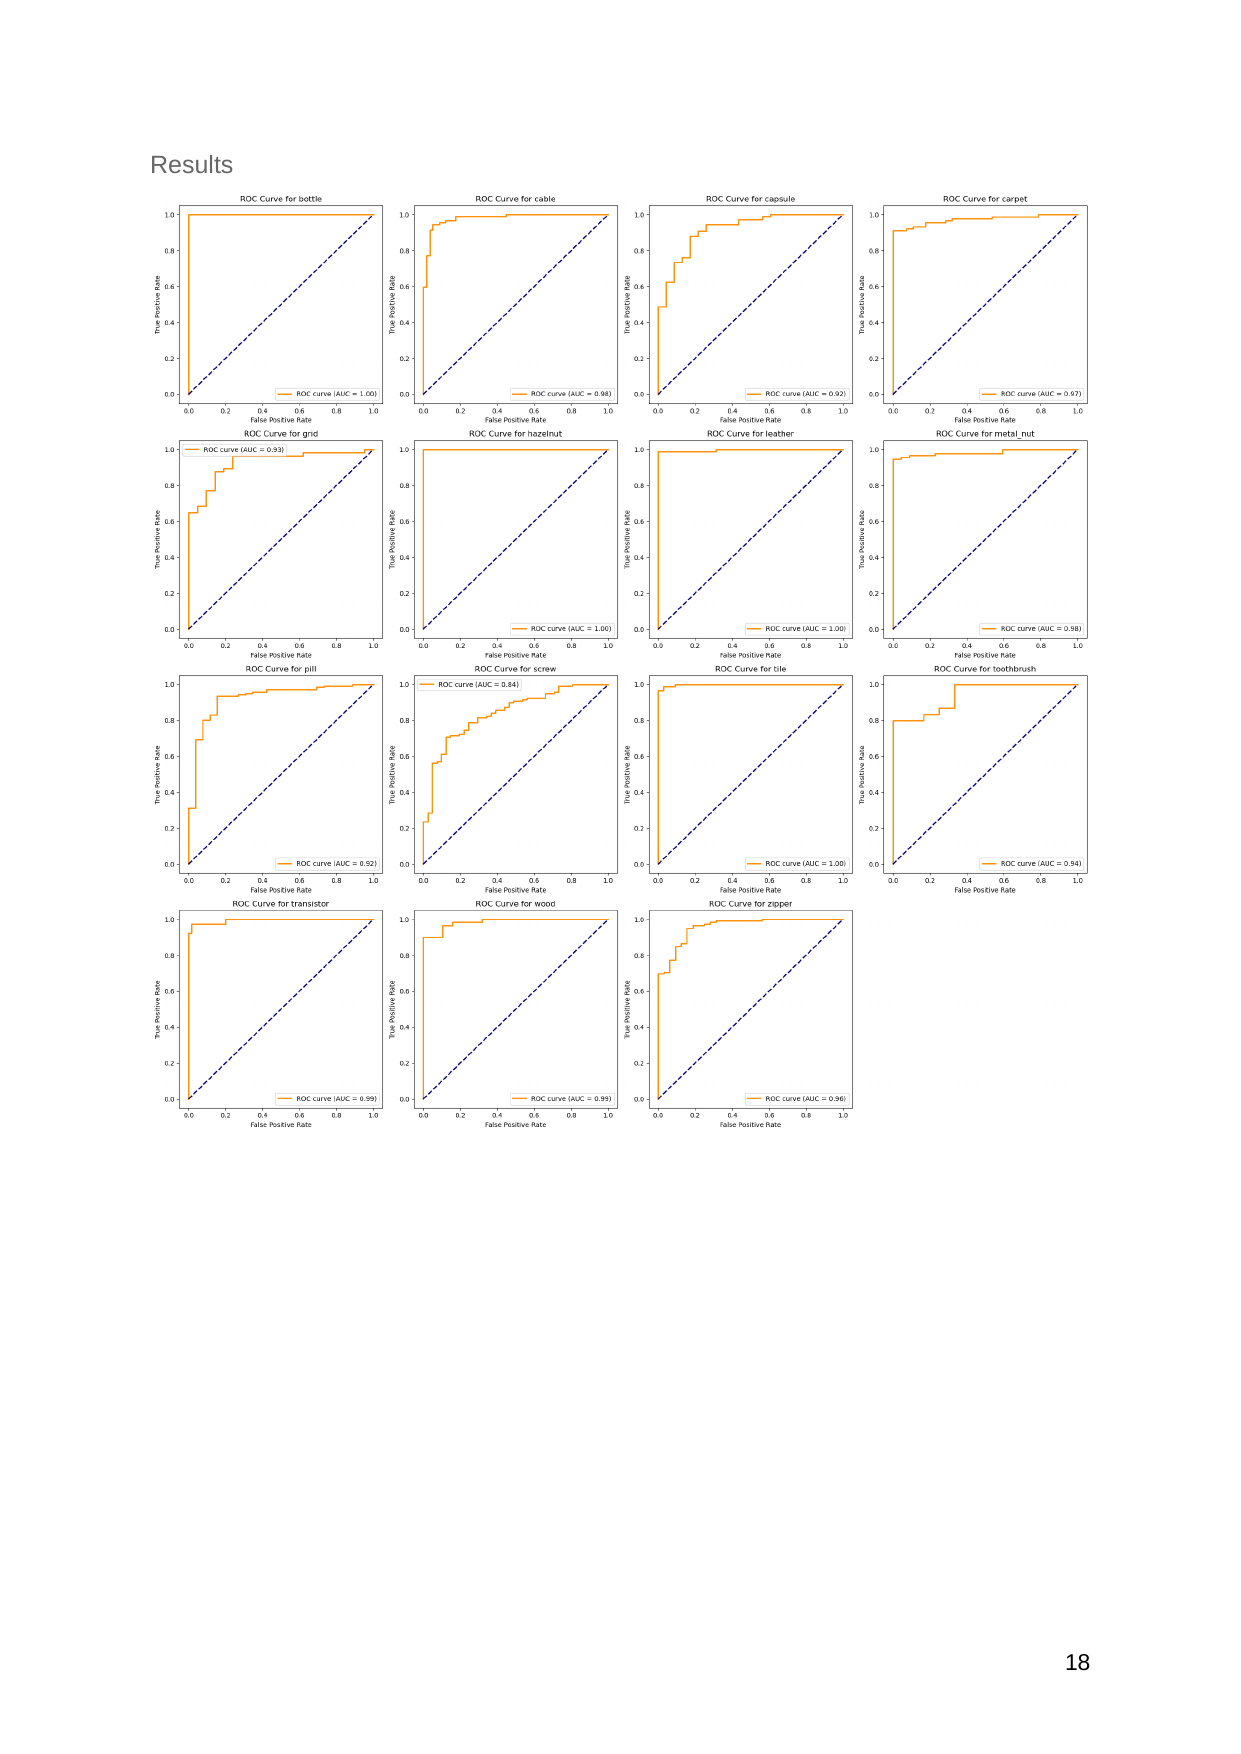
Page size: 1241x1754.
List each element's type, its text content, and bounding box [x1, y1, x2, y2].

subtitle Results [150, 150, 1090, 179]
picture [150, 191, 1091, 1133]
